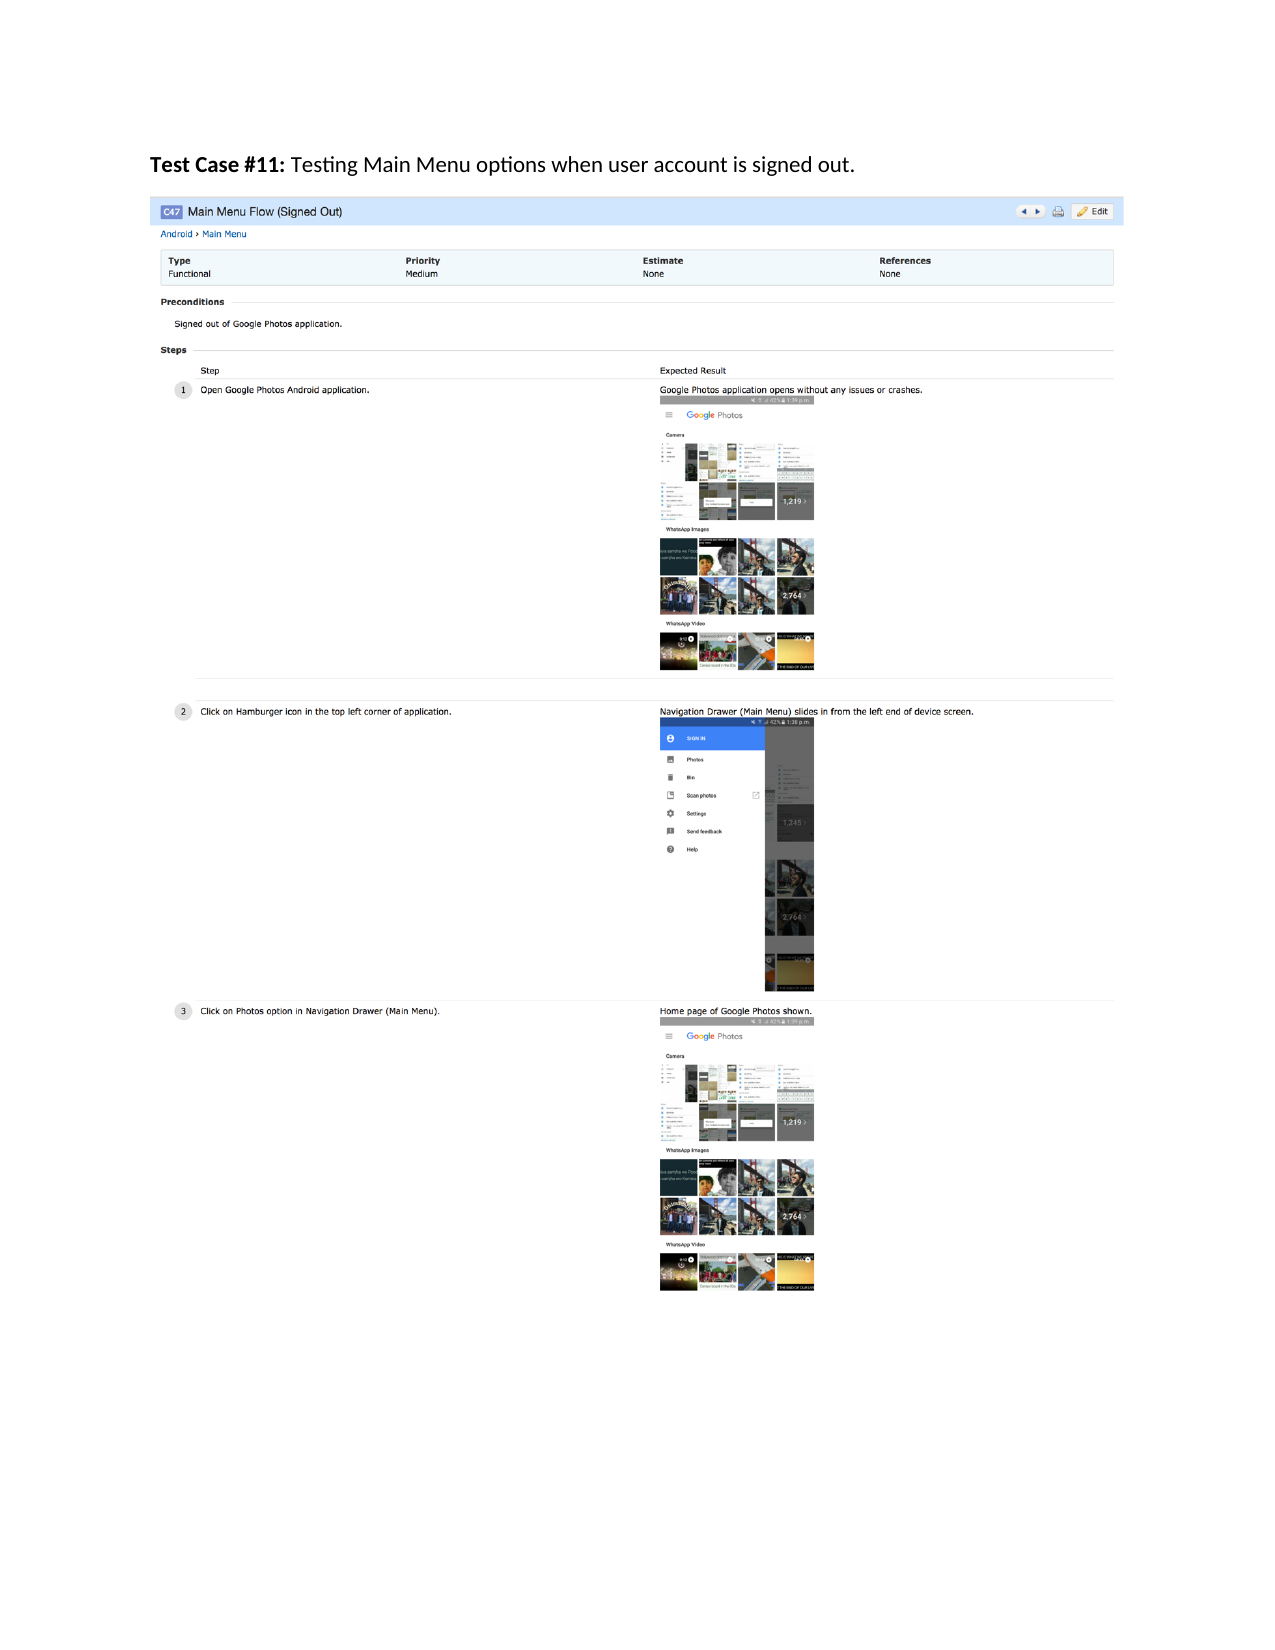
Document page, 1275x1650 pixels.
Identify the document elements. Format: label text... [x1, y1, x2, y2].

picture [150, 196, 1124, 679]
text Test Case #11: Testing Main Menu options when user account is signed out. [150, 150, 1125, 178]
picture [150, 697, 1124, 1299]
